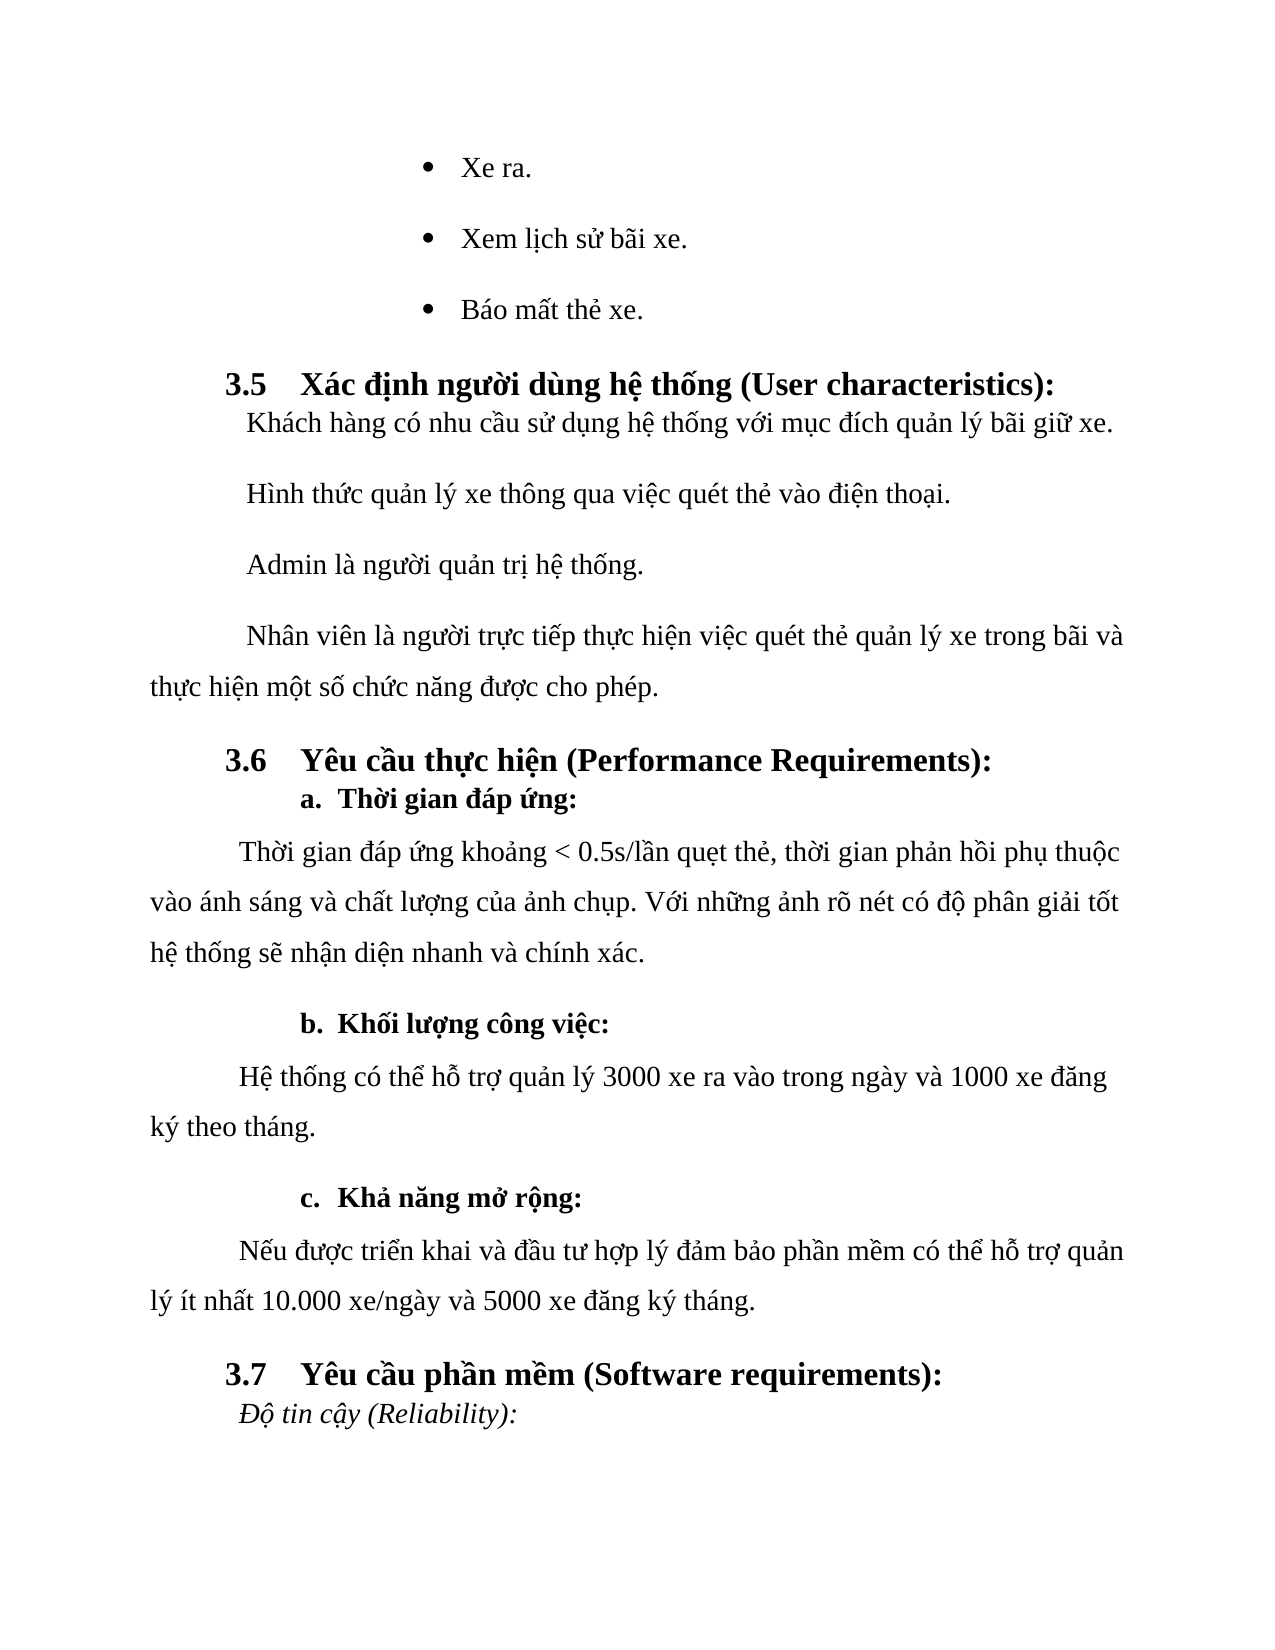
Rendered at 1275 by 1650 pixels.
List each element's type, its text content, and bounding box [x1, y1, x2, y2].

text Admin là người quản trị hệ thống. [150, 547, 1125, 581]
text Khối lượng công việc: [300, 1006, 1125, 1039]
text Khách hàng có nhu cầu sử dụng hệ thống với mục đích quản lý bãi giữ xe. [150, 405, 1125, 439]
text Hệ thống có thể hỗ trợ quản lý 3000 xe ra vào trong ngày và 1000 xe đăng ký theo tháng. [150, 1059, 1125, 1143]
list Xem lịch sử bãi xe. [423, 221, 1125, 255]
text Yêu cầu phần mềm (Software requirements): [225, 1354, 1125, 1393]
text Yêu cầu thực hiện (Performance Requirements): [225, 740, 1125, 778]
text Độ tin cậy (Reliability): [150, 1396, 1125, 1429]
list Báo mất thẻ xe. [423, 292, 1125, 326]
text Nếu được triển khai và đầu tư hợp lý đảm bảo phần mềm có thể hỗ trợ quản lý ít nhất 10.000 xe/ngày và 5000 xe đăng ký tháng. [150, 1233, 1125, 1317]
text Nhân viên là người trực tiếp thực hiện việc quét thẻ quản lý xe trong bãi và thực hiện một số chức năng được cho phép. [150, 618, 1125, 702]
text Xác định người dùng hệ thống (User characteristics): [225, 364, 1125, 402]
text Thời gian đáp ứng khoảng < 0.5s/lần quẹt thẻ, thời gian phản hồi phụ thuộc vào ánh sáng và chất lượng của ảnh chụp. Với những ảnh rõ nét có độ phân giải tốt hệ thống sẽ nhận diện nhanh và chính xác. [150, 834, 1125, 968]
text Hình thức quản lý xe thông qua việc quét thẻ vào điện thoại. [150, 476, 1125, 510]
text Khả năng mở rộng: [300, 1180, 1125, 1214]
text Thời gian đáp ứng: [300, 781, 1125, 815]
list Xe ra. [423, 150, 1125, 184]
